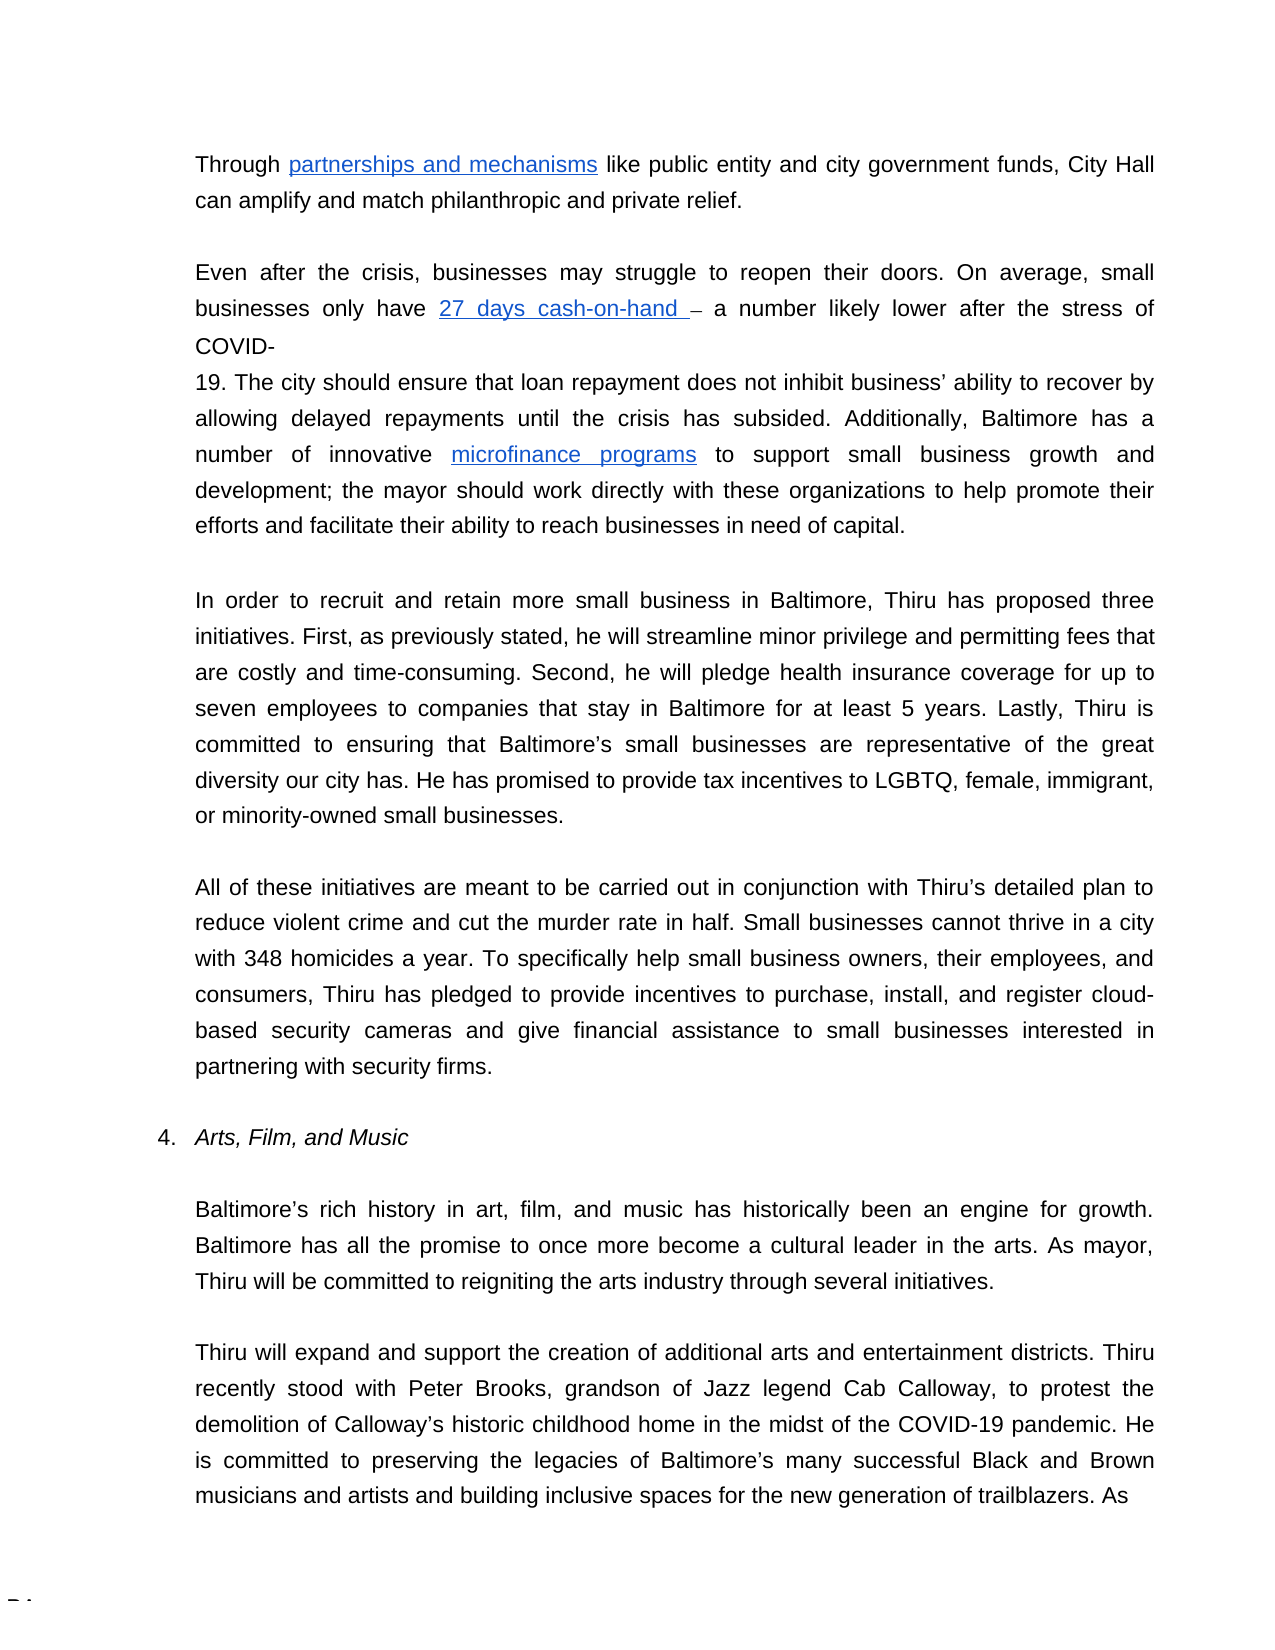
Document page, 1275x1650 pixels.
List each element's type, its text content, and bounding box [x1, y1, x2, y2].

text 19. The city should ensure that loan repayment does not inhibit business’ ability to recover by allowing delayed repayments until the crisis has subsided. Additionally, Baltimore has a number of innovative microfinance programs to support small business growth and development; the mayor should work directly with these organizations to help promote their efforts and facilitate their ability to reach businesses in need of capital. [195, 369, 1155, 539]
text Thiru will expand and support the creation of additional arts and entertainment districts. Thiru recently stood with Peter Brooks, grandson of Jazz legend Cab Calloway, to protest the demolition of Calloway’s historic childhood home in the midst of the COVID-19 pandemic. He is committed to preserving the legacies of Baltimore’s many successful Black and Brown musicians and artists and building inclusive spaces for the new generation of trailblazers. As [195, 1339, 1156, 1509]
list Arts, Film, and Music [157, 1124, 1275, 1150]
text Even after the crisis, businesses may struggle to reopen their doors. On average, small businesses only have 27 days cash-on-hand – a number likely lower after the stress of COVID- [195, 259, 1155, 359]
text In order to recruit and retain more small business in Baltimore, Thiru has proposed three initiatives. First, as previously stated, he will streamline minor privilege and permitting fees that are costly and time-consuming. Second, he will pledge health insurance coverage for up to seven employees to companies that stay in Baltimore for at least 5 years. Lastly, Thiru is committed to ensuring that Baltimore’s small businesses are representative of the great diversity our city has. He has promised to provide tax incentives to LGBTQ, female, immigrant, or minority-owned small businesses. [195, 587, 1156, 829]
text Baltimore’s rich history in art, film, and music has historically been an engine for growth. Baltimore has all the promise to once more become a cultural leader in the arts. As mayor, Thiru will be committed to reigniting the arts industry through several initiatives. [195, 1196, 1155, 1294]
text Through partnerships and mechanisms like public entity and city government funds, City Hall can amplify and match philanthropic and private relief. [195, 151, 1155, 214]
text All of these initiatives are meant to be carried out in conjunction with Thiru’s detailed plan to reduce violent crime and cut the murder rate in half. Small businesses cannot thrive in a city with 348 homicides a year. To specifically help small business owners, their employees, and consumers, Thiru has pledged to provide incentives to purchase, install, and register cloud- based security cameras and give financial assistance to small businesses interested in partnering with security firms. [195, 873, 1155, 1079]
